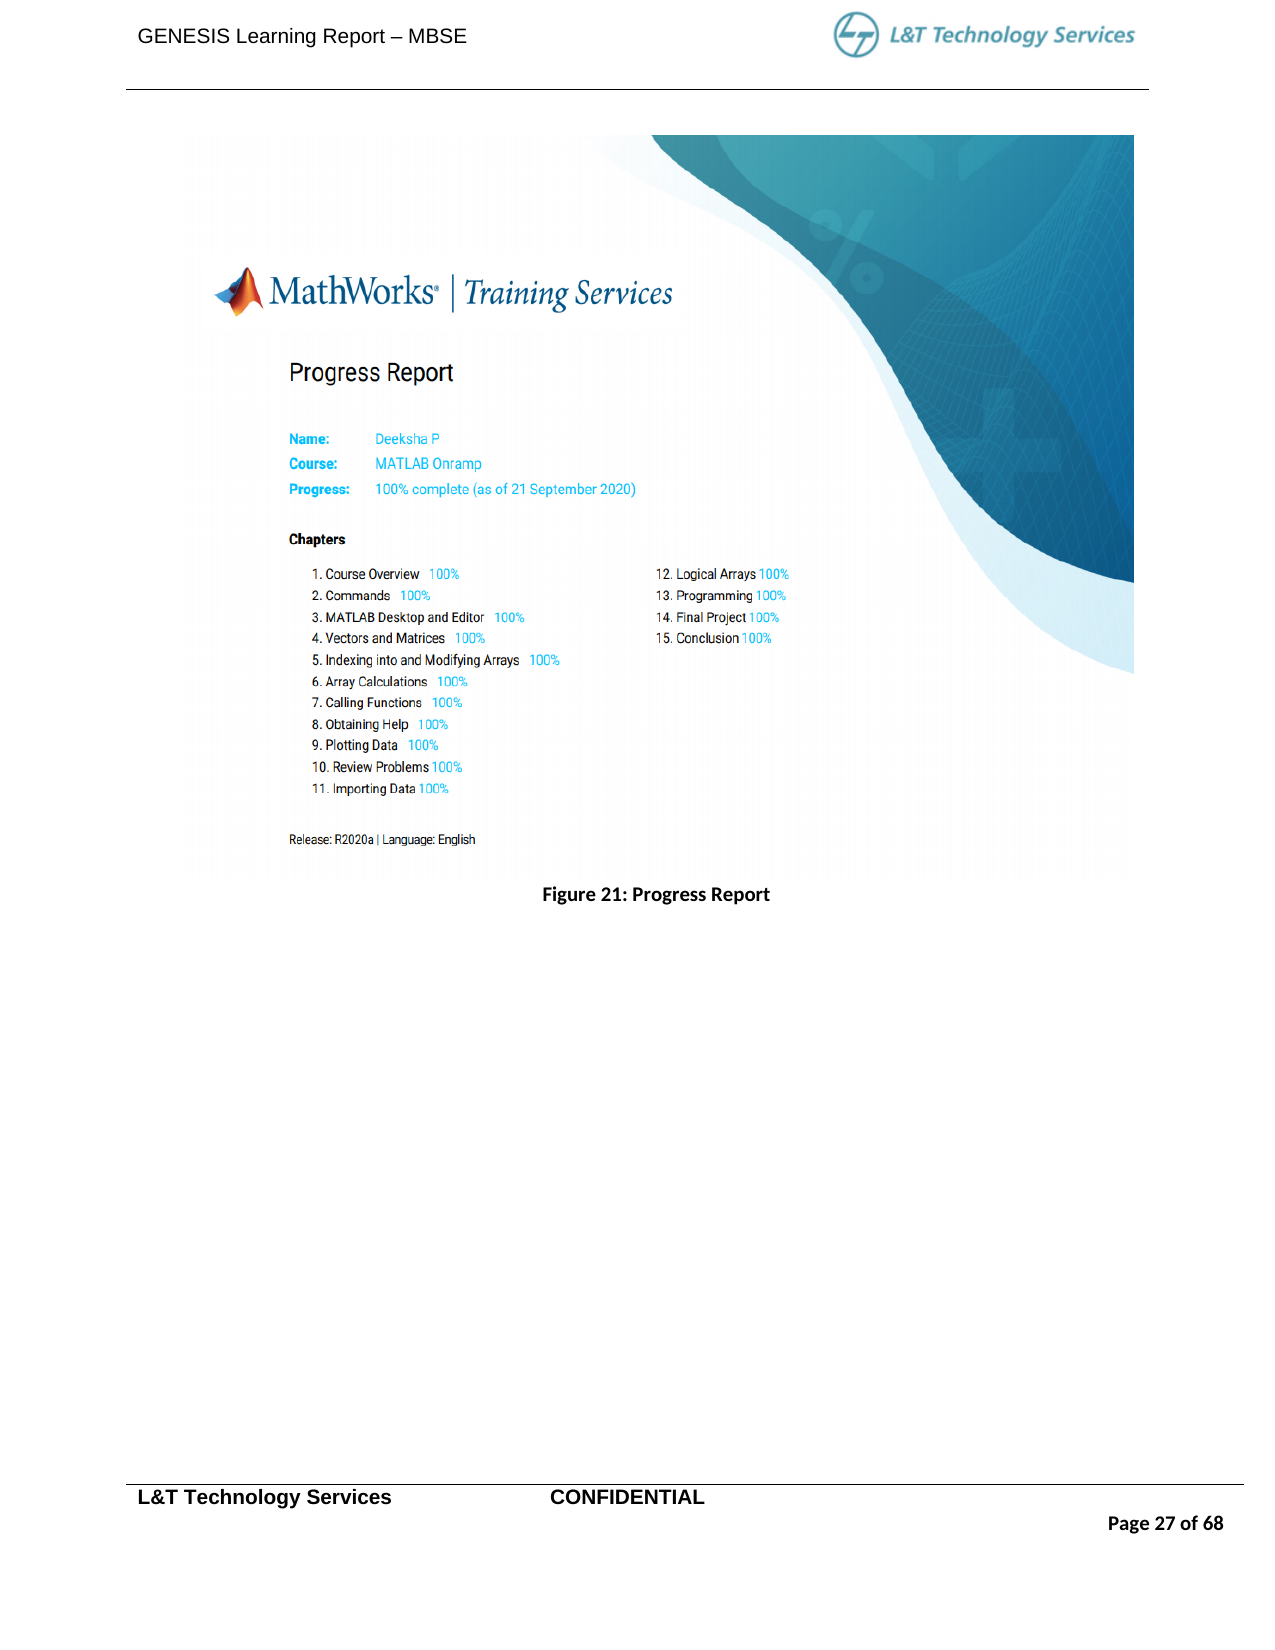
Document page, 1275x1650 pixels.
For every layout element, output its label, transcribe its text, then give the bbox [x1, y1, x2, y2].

picture [175, 135, 1138, 881]
text Figure 21: Progress Report [137, 881, 1137, 906]
